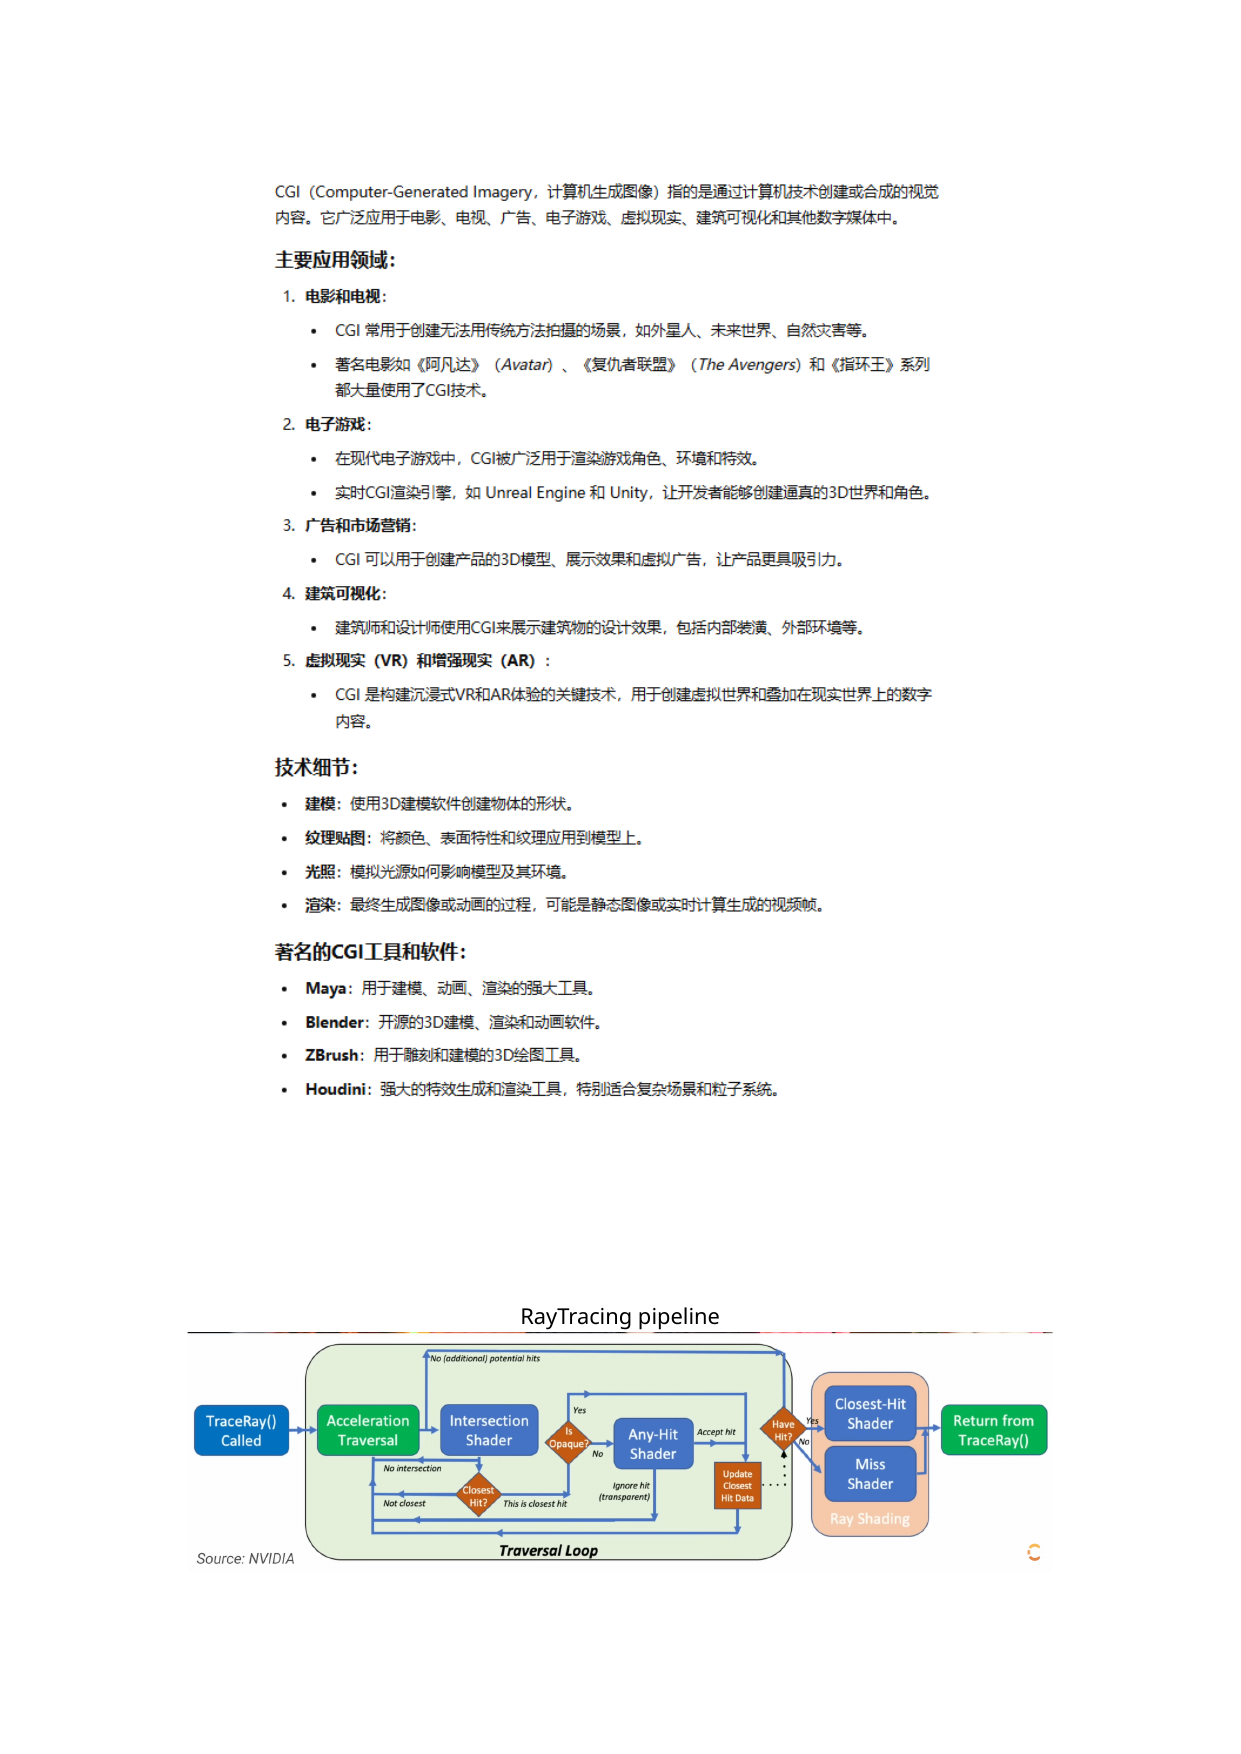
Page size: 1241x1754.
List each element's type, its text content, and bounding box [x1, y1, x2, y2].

text RayTracing pipeline [187, 1299, 1053, 1332]
picture [255, 162, 986, 1109]
picture [187, 1332, 1053, 1572]
